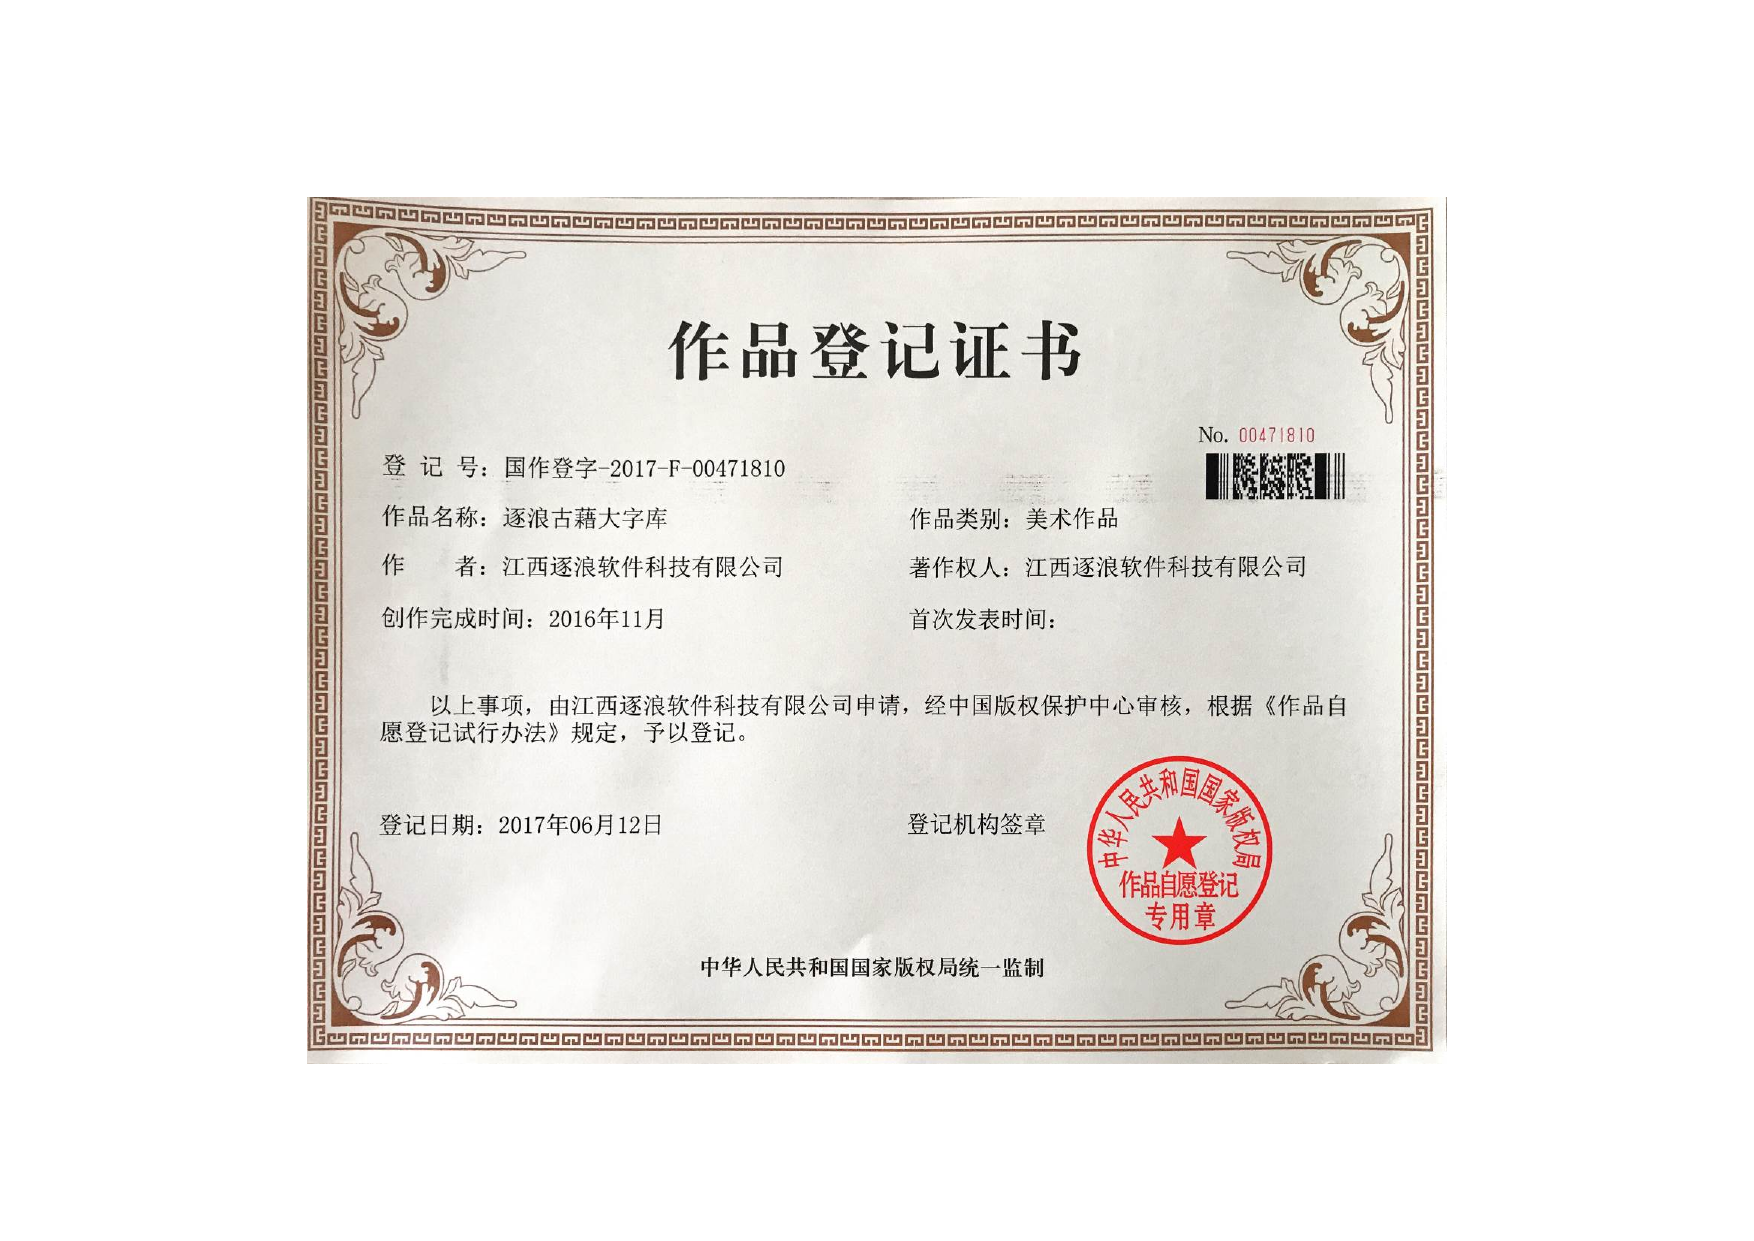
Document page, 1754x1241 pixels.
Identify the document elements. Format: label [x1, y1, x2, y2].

picture [307, 197, 1447, 1064]
